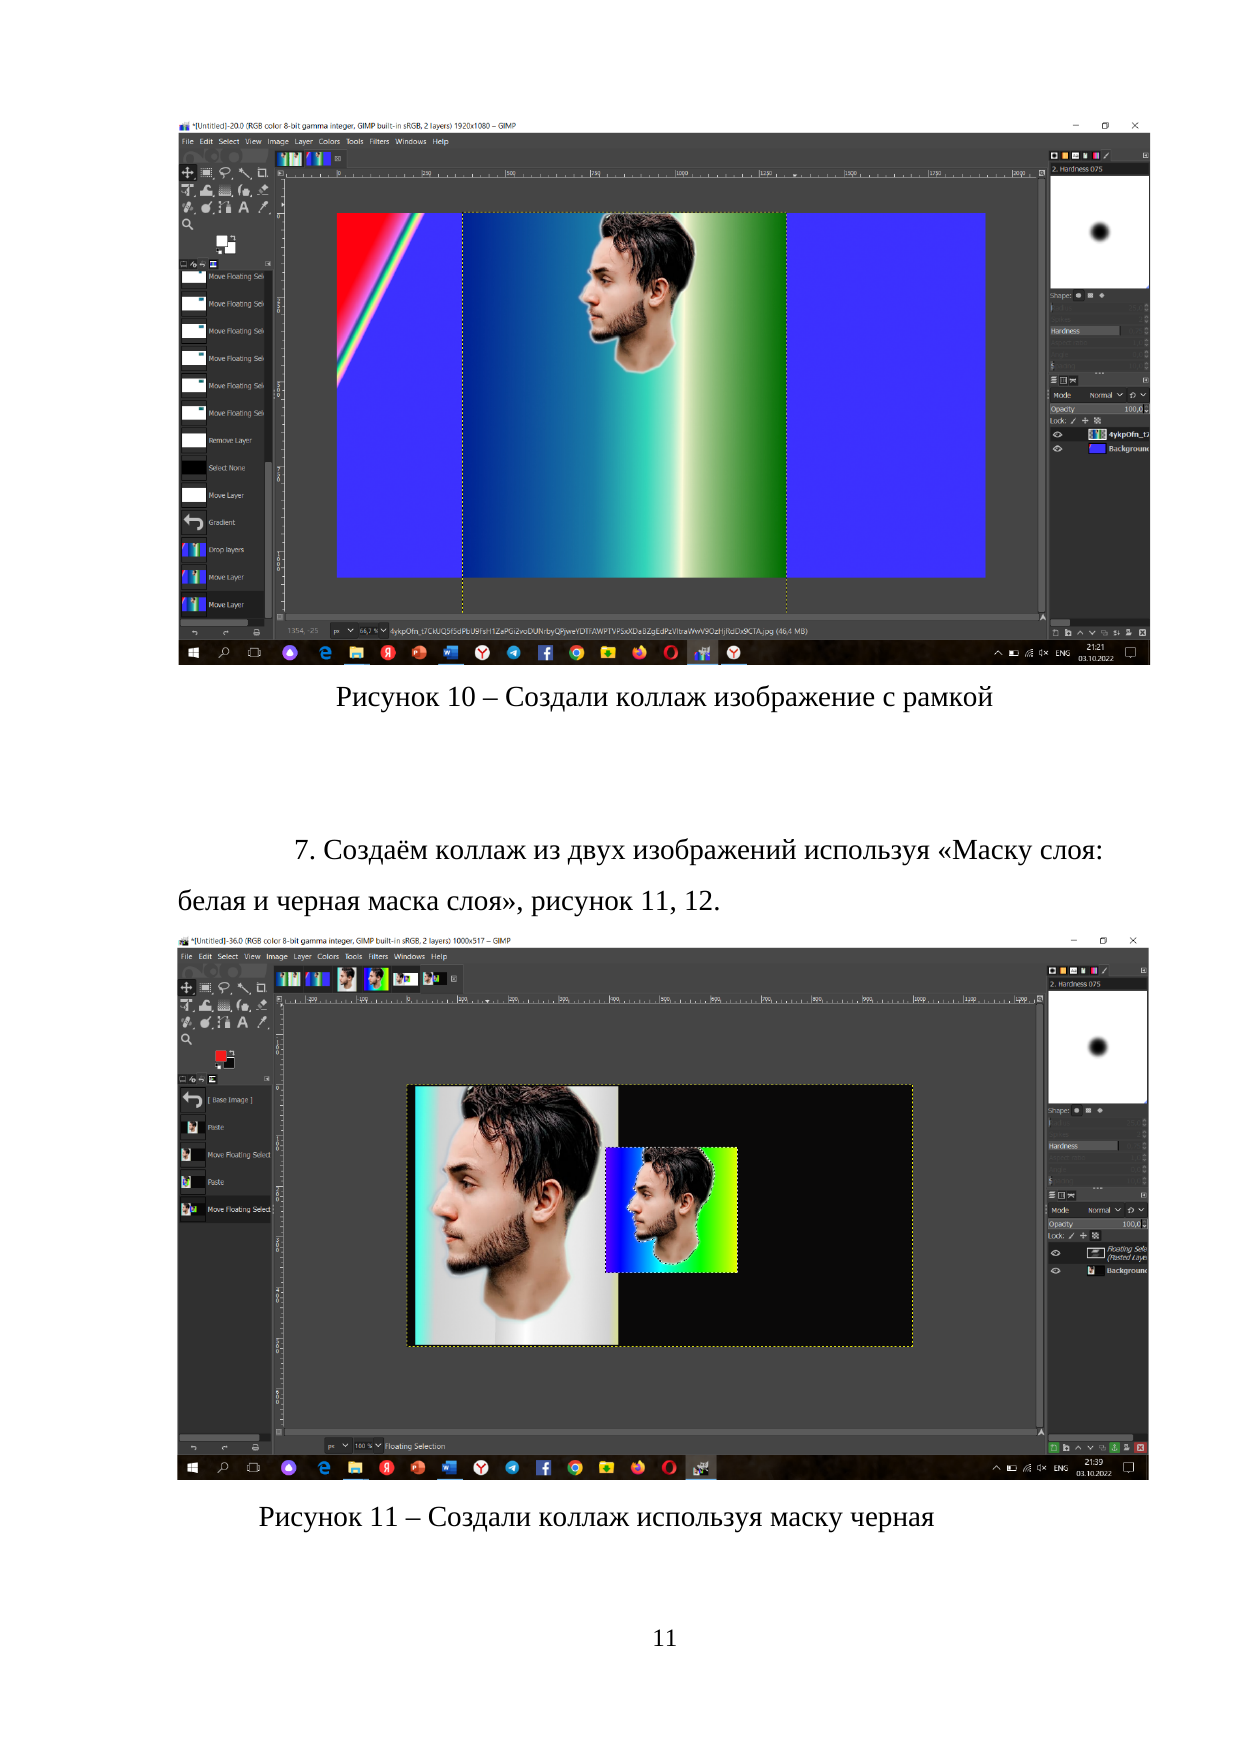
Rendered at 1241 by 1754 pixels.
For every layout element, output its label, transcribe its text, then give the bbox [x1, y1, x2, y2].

text 7. Создаём коллаж из двух изображений используя «Маску слоя: белая и черная маска слоя», рисунок 11, 12. [177, 832, 1152, 916]
picture [177, 933, 1149, 1480]
picture [178, 118, 1151, 665]
text Рисунок 10 – Создали коллаж изображение с рамкой [177, 679, 1152, 713]
text Рисунок 11 – Создали коллаж используя маску черная [177, 1499, 1152, 1532]
